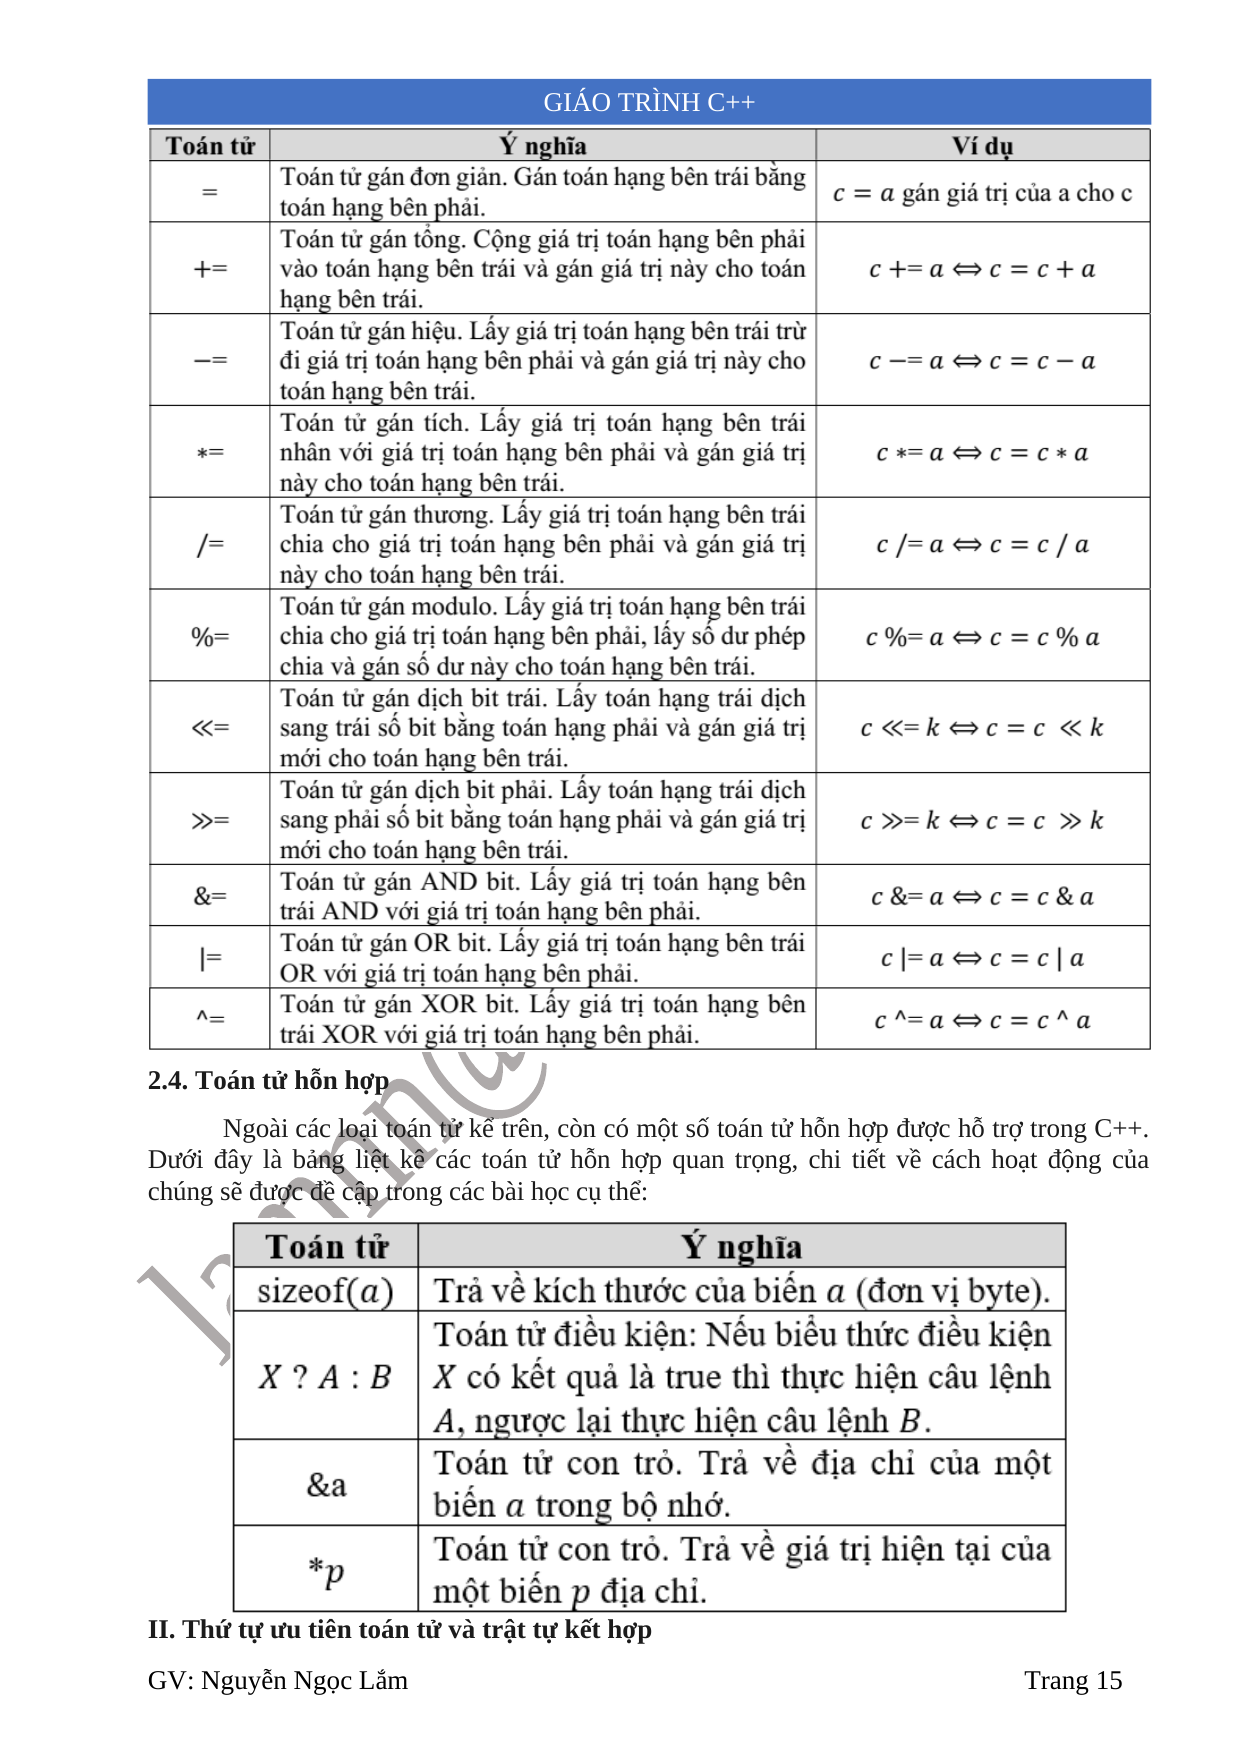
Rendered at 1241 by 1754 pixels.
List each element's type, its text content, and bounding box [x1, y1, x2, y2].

text II. Thứ tự ưu tiên toán tử và trật tự kết hợp [148, 1613, 1152, 1644]
picture [230, 1218, 1069, 1614]
text 2.4. Toán tử hỗn hợp [148, 1064, 1152, 1095]
picture [147, 126, 1152, 1052]
text Ngoài các loại toán tử kể trên, còn có một số toán tử hỗn hợp được hỗ trợ trong C++. Dưới đây là bảng liệt kê các toán tử hỗn hợp quan trọng, chi tiết về cách hoạt động của chúng sẽ được đề cập trong các bài học cụ thể: [148, 1112, 1152, 1206]
